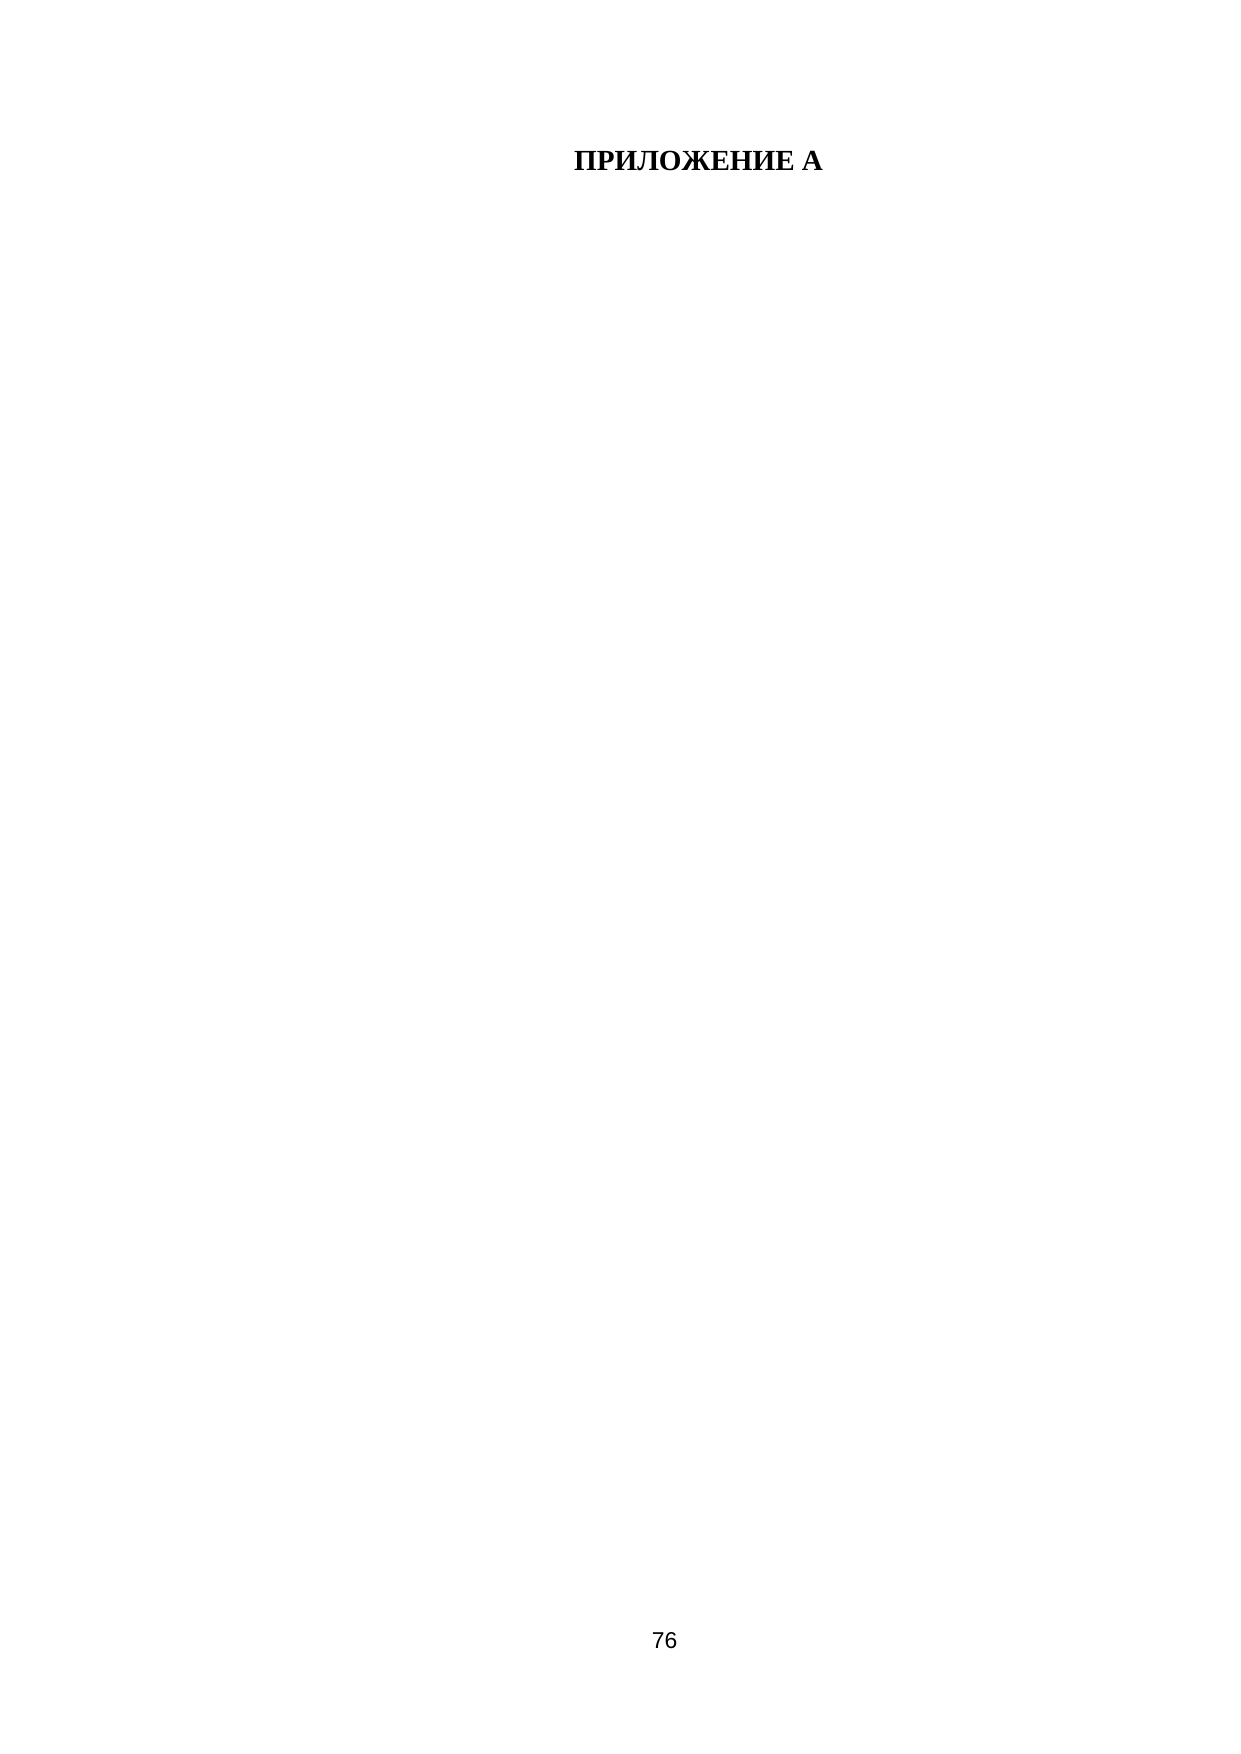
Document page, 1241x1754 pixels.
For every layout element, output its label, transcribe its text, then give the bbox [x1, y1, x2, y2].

subtitle Приложение А [177, 143, 1152, 177]
